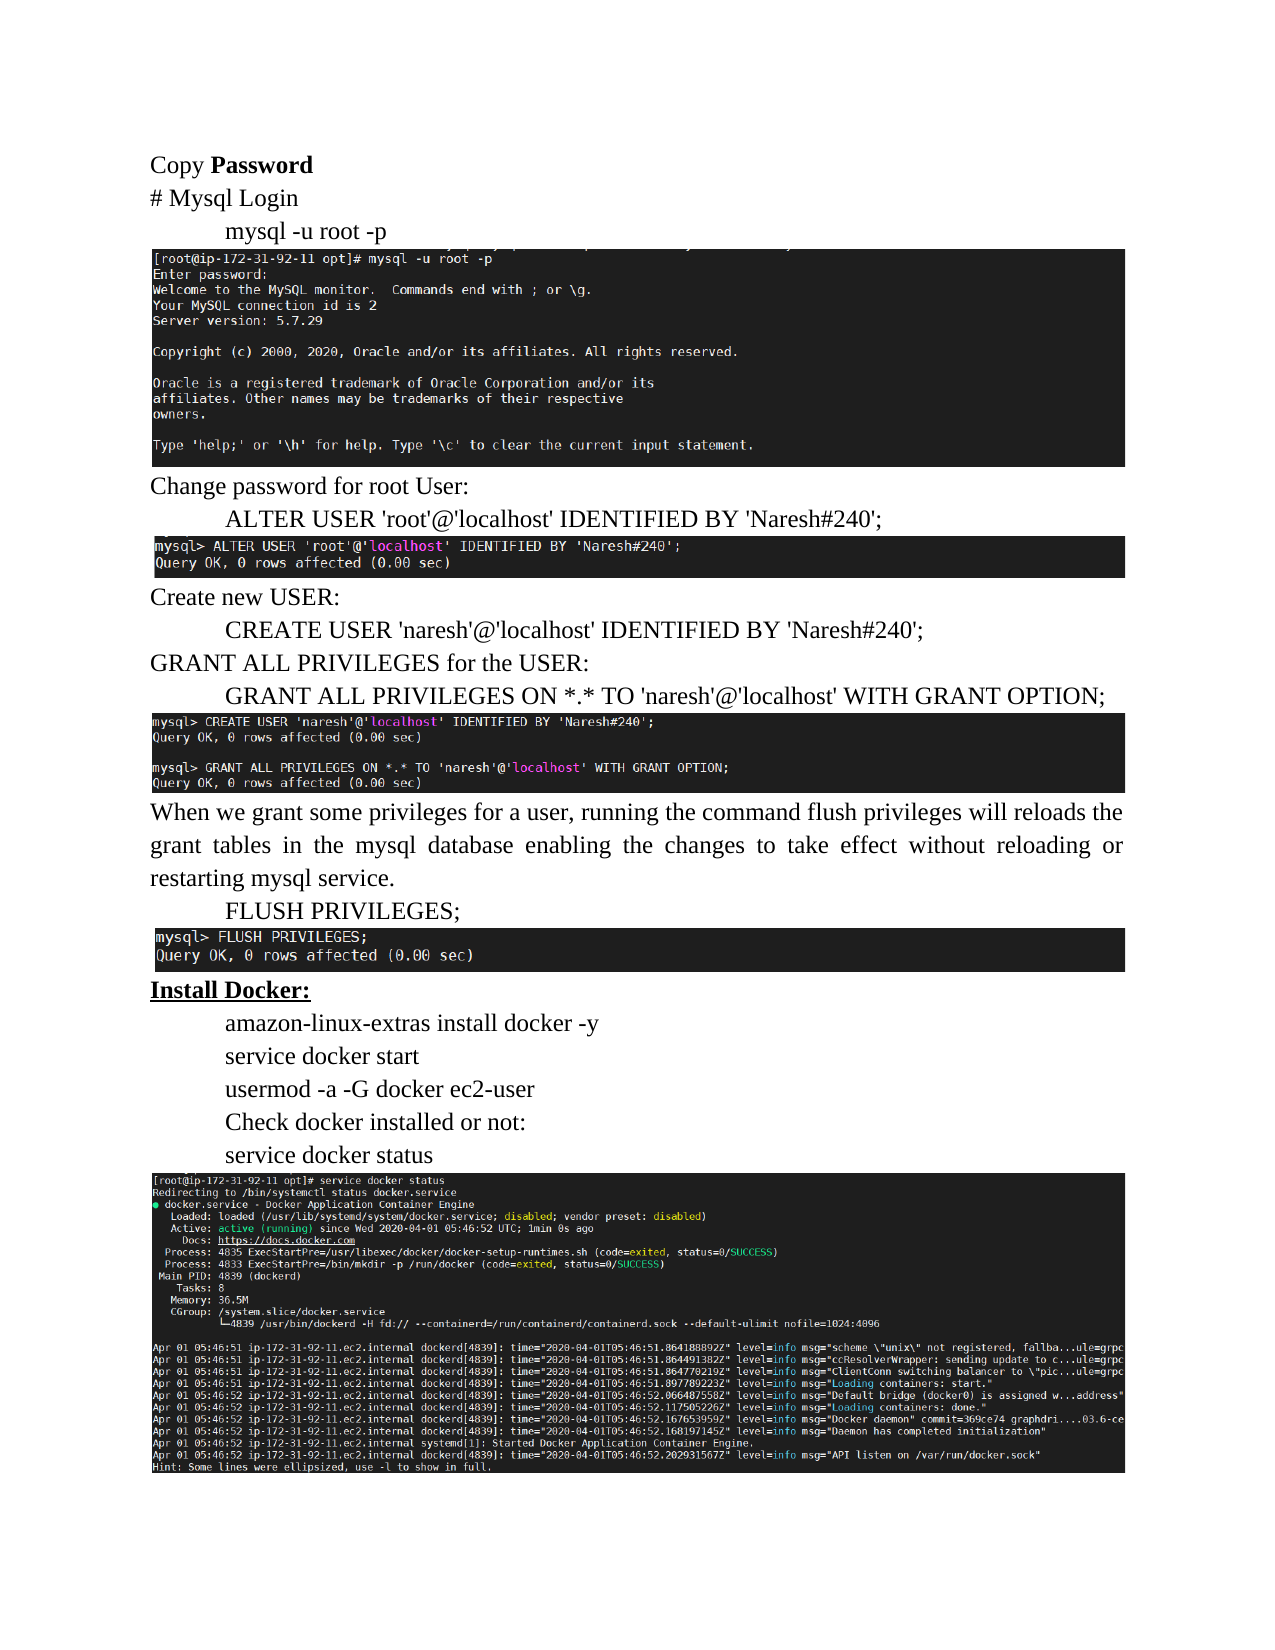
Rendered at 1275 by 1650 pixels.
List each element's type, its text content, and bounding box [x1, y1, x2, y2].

text GRANT ALL PRIVILEGES ON *.* TO 'naresh'@'localhost' WITH GRANT OPTION; [150, 681, 1125, 709]
text # Mysql Login [150, 183, 1125, 212]
text CREATE USER 'naresh'@'localhost' IDENTIFIED BY 'Naresh#240'; [150, 615, 1125, 643]
text Change password for root User: [150, 471, 1125, 499]
picture [150, 249, 1125, 467]
text Install Docker: [150, 975, 1125, 1004]
picture [150, 536, 1125, 578]
text FLUSH PRIVILEGES; [150, 896, 1125, 924]
text When we grant some privileges for a user, running the command flush privileges will reloads the grant tables in the mysql database enabling the changes to take effect without reloading or restarting mysql service. [150, 797, 1125, 891]
text service docker status [150, 1141, 1125, 1169]
text amazon-linux-extras install docker -y [150, 1008, 1125, 1037]
picture [150, 928, 1125, 972]
text Check docker installed or not: [150, 1107, 1125, 1136]
text usermod -a -G docker ec2-user [150, 1074, 1125, 1103]
text ALTER USER 'root'@'localhost' IDENTIFIED BY 'Naresh#240'; [150, 504, 1125, 533]
picture [150, 713, 1125, 793]
picture [150, 1173, 1125, 1473]
text mysql -u root -p [225, 216, 1125, 245]
text service docker start [150, 1041, 1125, 1070]
text Create new USER: [150, 582, 1125, 611]
text Copy Password [150, 150, 1125, 179]
text GRANT ALL PRIVILEGES for the USER: [150, 648, 1125, 677]
